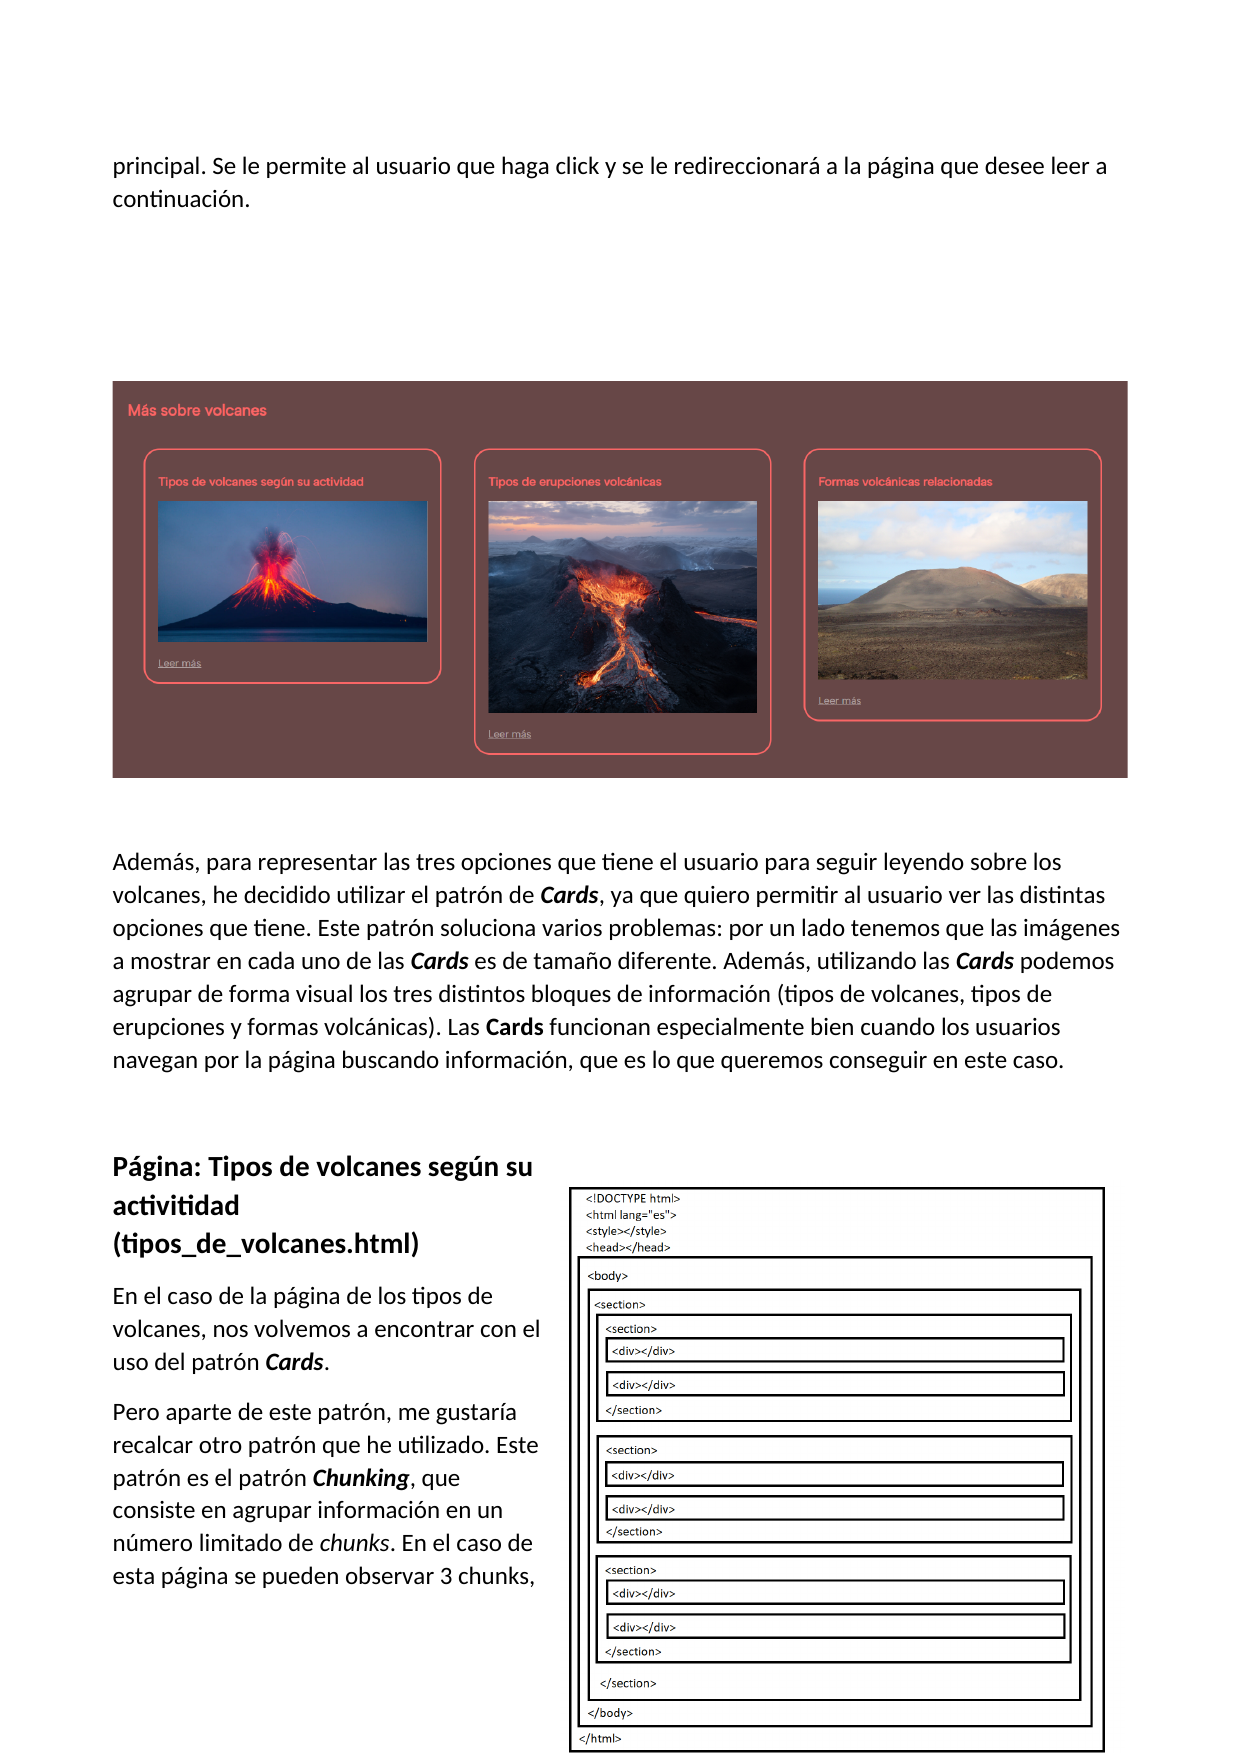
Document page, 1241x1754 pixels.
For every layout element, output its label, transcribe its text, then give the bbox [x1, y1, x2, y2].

text Página: Tipos de volcanes según su activitidad (tipos_de_volcanes.html) [112, 1148, 1128, 1261]
text En el caso de la página de los tipos de volcanes, nos volvemos a encontrar con el uso del patrón Cards. [112, 1281, 560, 1377]
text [112, 150, 1128, 213]
text Además, para representar las tres opciones que tiene el usuario para seguir leyendo sobre los volcanes, he decidido utilizar el patrón de Cards, ya que quiero permitir al usuario ver las distintas opciones que tiene. Este patrón soluciona varios problemas: por un lado tenemos que las imágenes a mostrar en cada uno de las Cards es de tamaño diferente. Además, utilizando las Cards podemos agrupar de forma visual los tres distintos bloques de información (tipos de volcanes, tipos de erupciones y formas volcánicas). Las Cards funcionan especialmente bien cuando los usuarios navegan por la página buscando información, que es lo que queremos conseguir en este caso. [112, 846, 1128, 1074]
